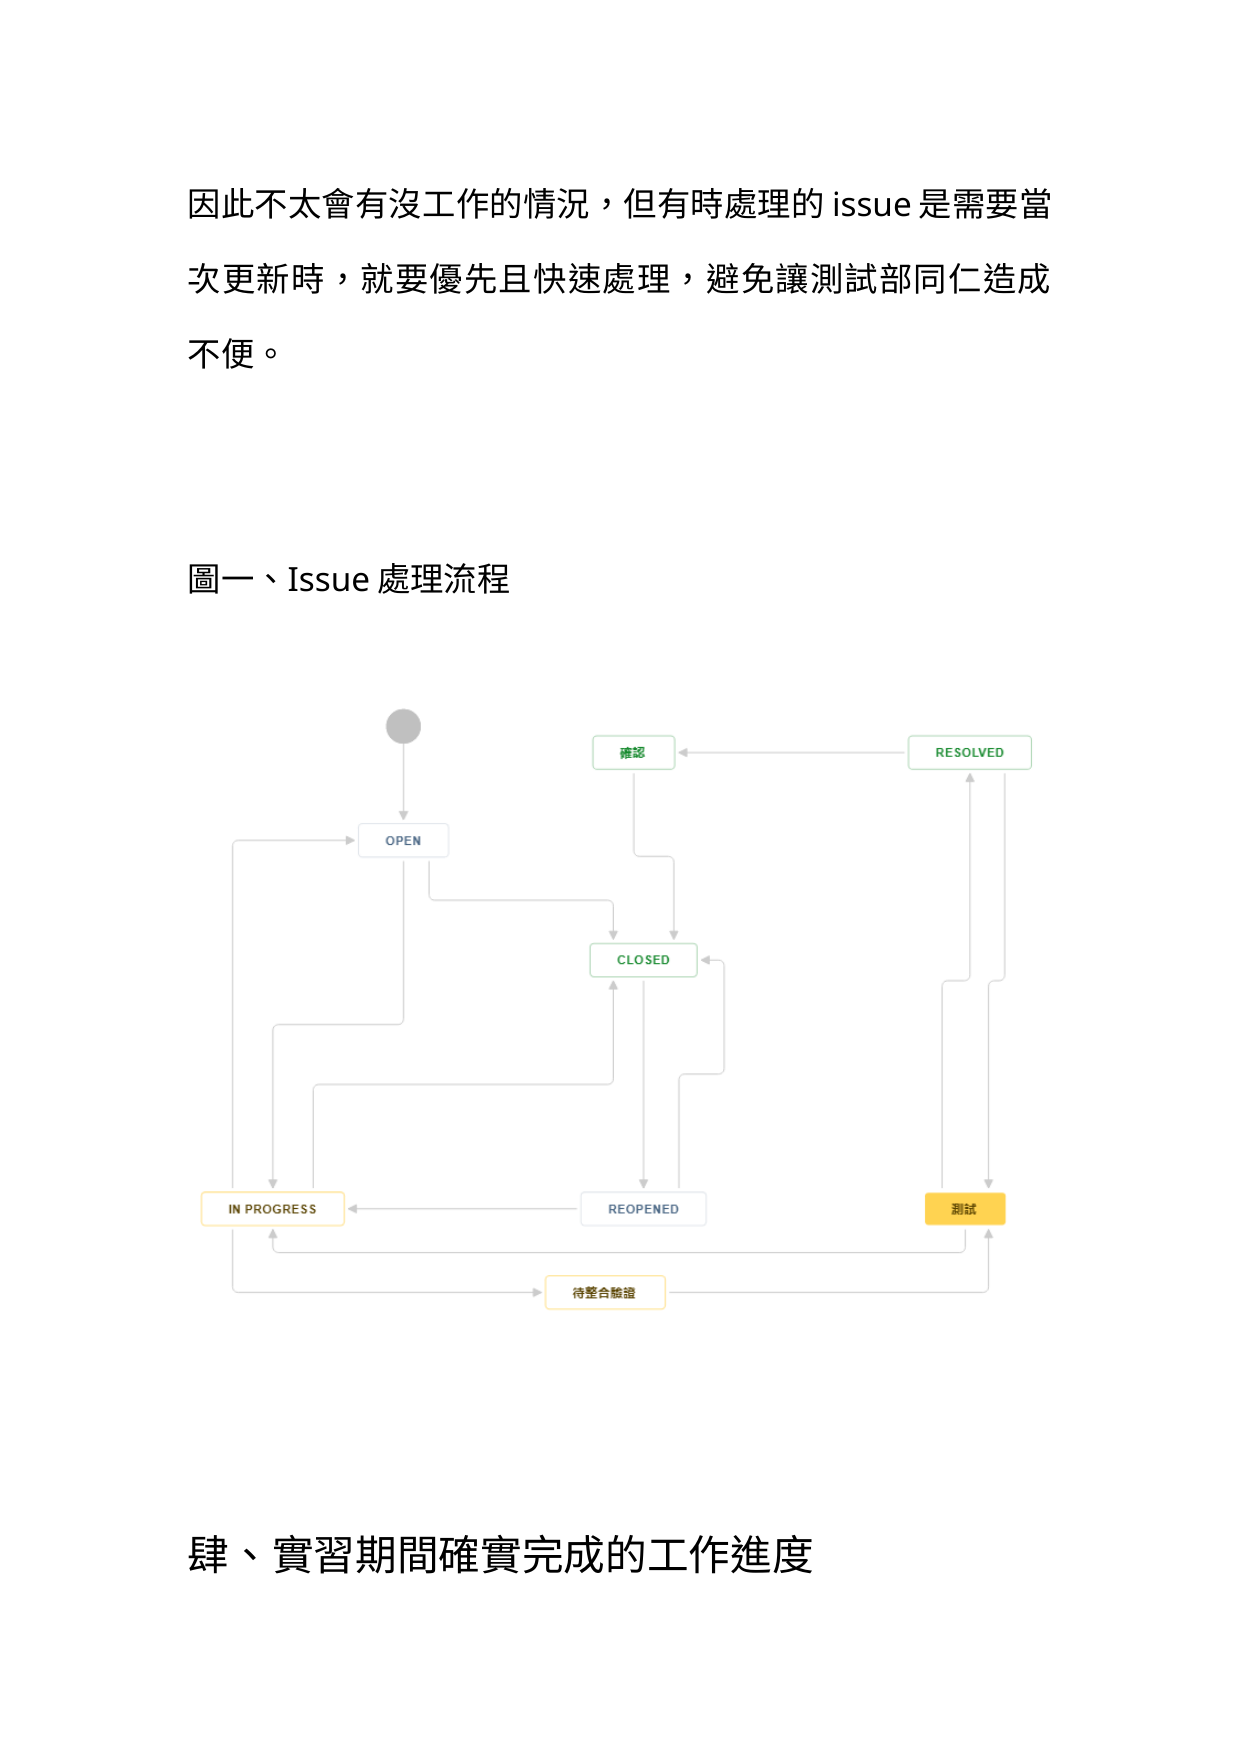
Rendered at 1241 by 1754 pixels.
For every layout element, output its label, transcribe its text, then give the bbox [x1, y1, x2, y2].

text 圖一、Issue處理流程 [187, 539, 1053, 614]
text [187, 164, 1053, 389]
picture [187, 652, 1053, 1358]
list 實習期間確實完成的工作進度 [187, 1514, 1053, 1589]
